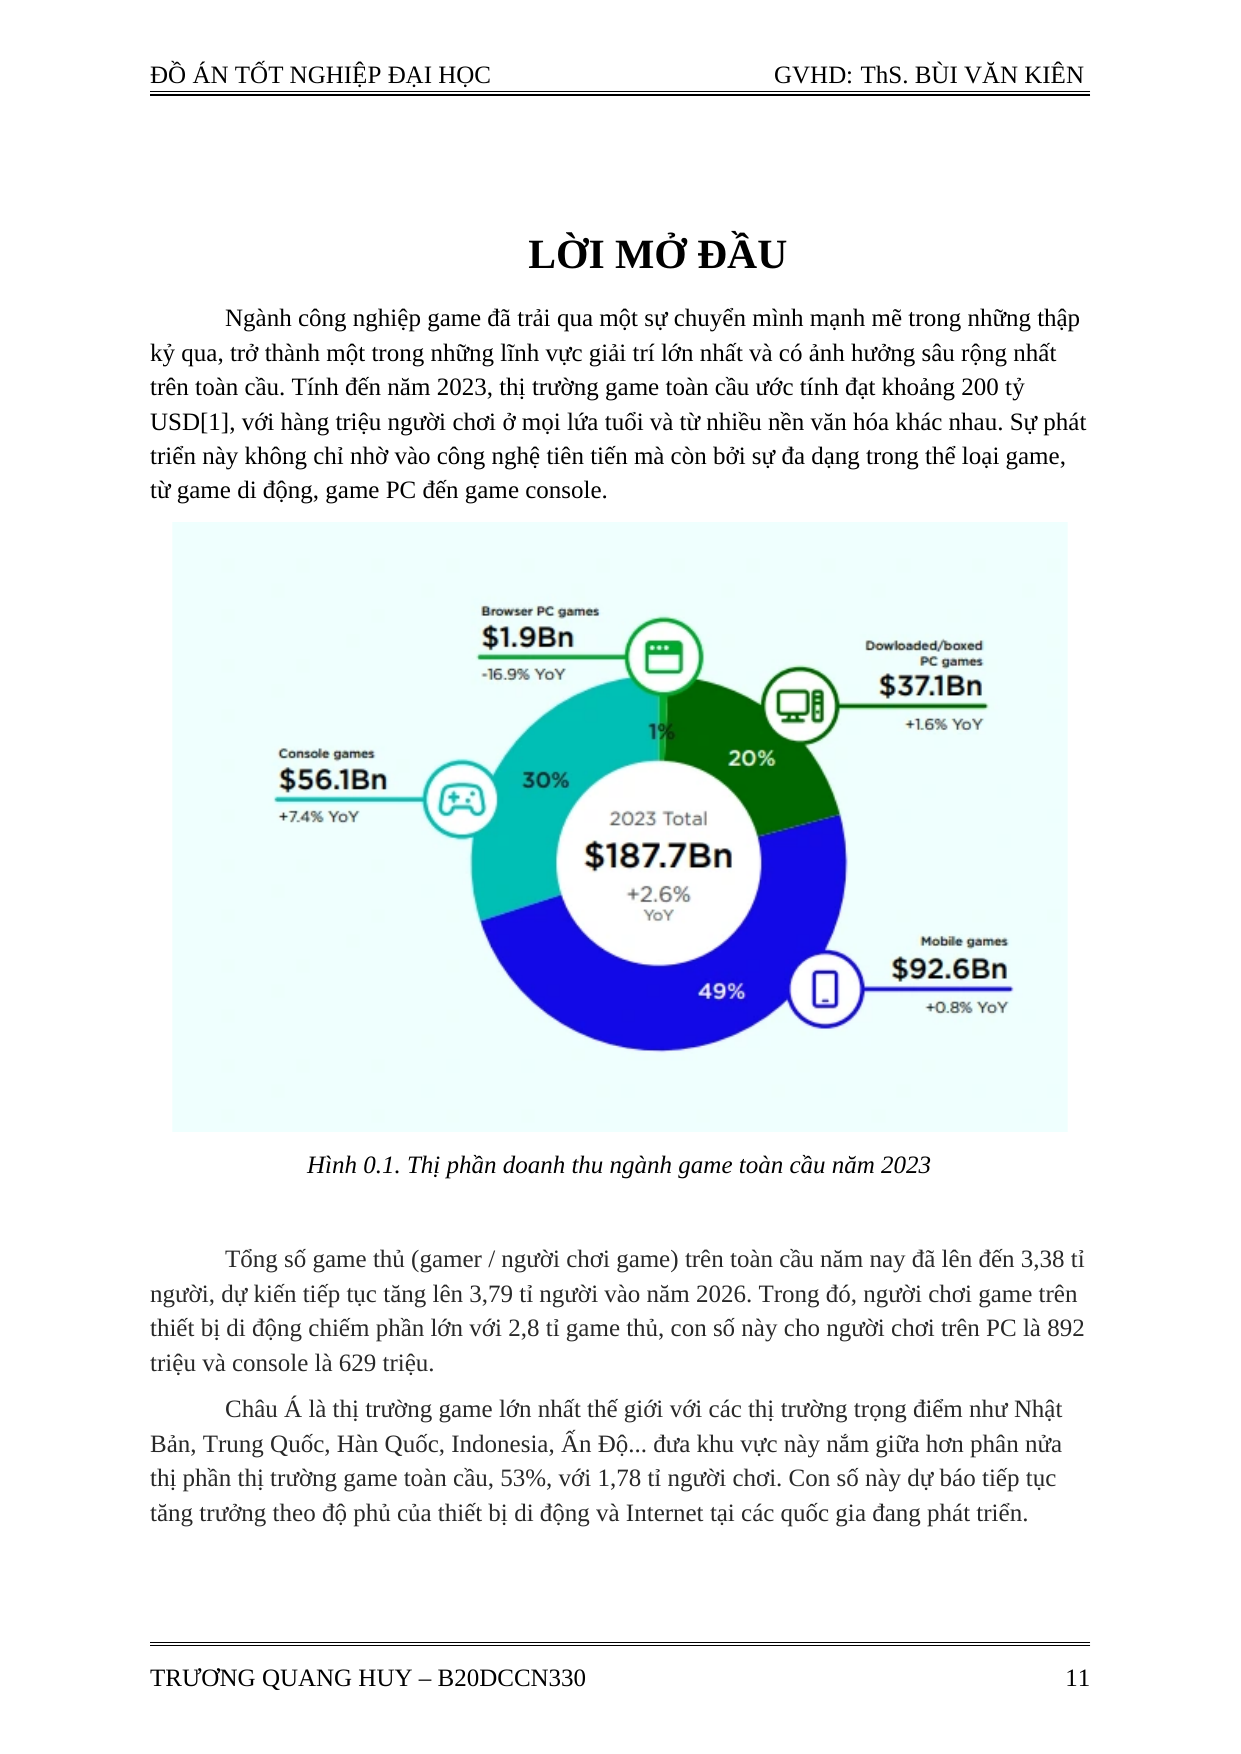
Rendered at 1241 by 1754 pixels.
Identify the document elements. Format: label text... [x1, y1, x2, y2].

text Ngành công nghiệp game đã trải qua một sự chuyển mình mạnh mẽ trong những thập kỷ qua, trở thành một trong những lĩnh vực giải trí lớn nhất và có ảnh hưởng sâu rộng nhất trên toàn cầu. Tính đến năm 2023, thị trường game toàn cầu ước tính đạt khoảng 200 tỷ USD[1], với hàng triệu người chơi ở mọi lứa tuổi và từ nhiều nền văn hóa khác nhau. Sự phát triển này không chỉ nhờ vào công nghệ tiên tiến mà còn bởi sự đa dạng trong thể loại game, từ game di động, game PC đến game console. [150, 303, 1090, 504]
picture [172, 522, 1068, 1132]
text Tổng số game thủ (gamer / người chơi game) trên toàn cầu năm nay đã lên đến 3,38 tỉ người, dự kiến tiếp tục tăng lên 3,79 tỉ người vào năm 2026. Trong đó, người chơi game trên thiết bị di động chiếm phần lớn với 2,8 tỉ game thủ, con số này cho người chơi trên PC là 892 triệu và console là 629 triệu. [150, 1244, 1090, 1376]
subtitle Hình 0.1. Thị phần doanh thu ngành game toàn cầu năm 2023 [150, 1150, 1090, 1179]
text Châu Á là thị trường game lớn nhất thế giới với các thị trường trọng điểm như Nhật Bản, Trung Quốc, Hàn Quốc, Indonesia, Ấn Độ... đưa khu vực này nắm giữa hơn phân nửa thị phần thị trường game toàn cầu, 53%, với 1,78 tỉ người chơi. Con số này dự báo tiếp tục tăng trưởng theo độ phủ của thiết bị di động và Internet tại các quốc gia đang phát triển. [150, 1394, 1090, 1527]
title LỜI MỞ ĐẦU [150, 229, 1090, 277]
